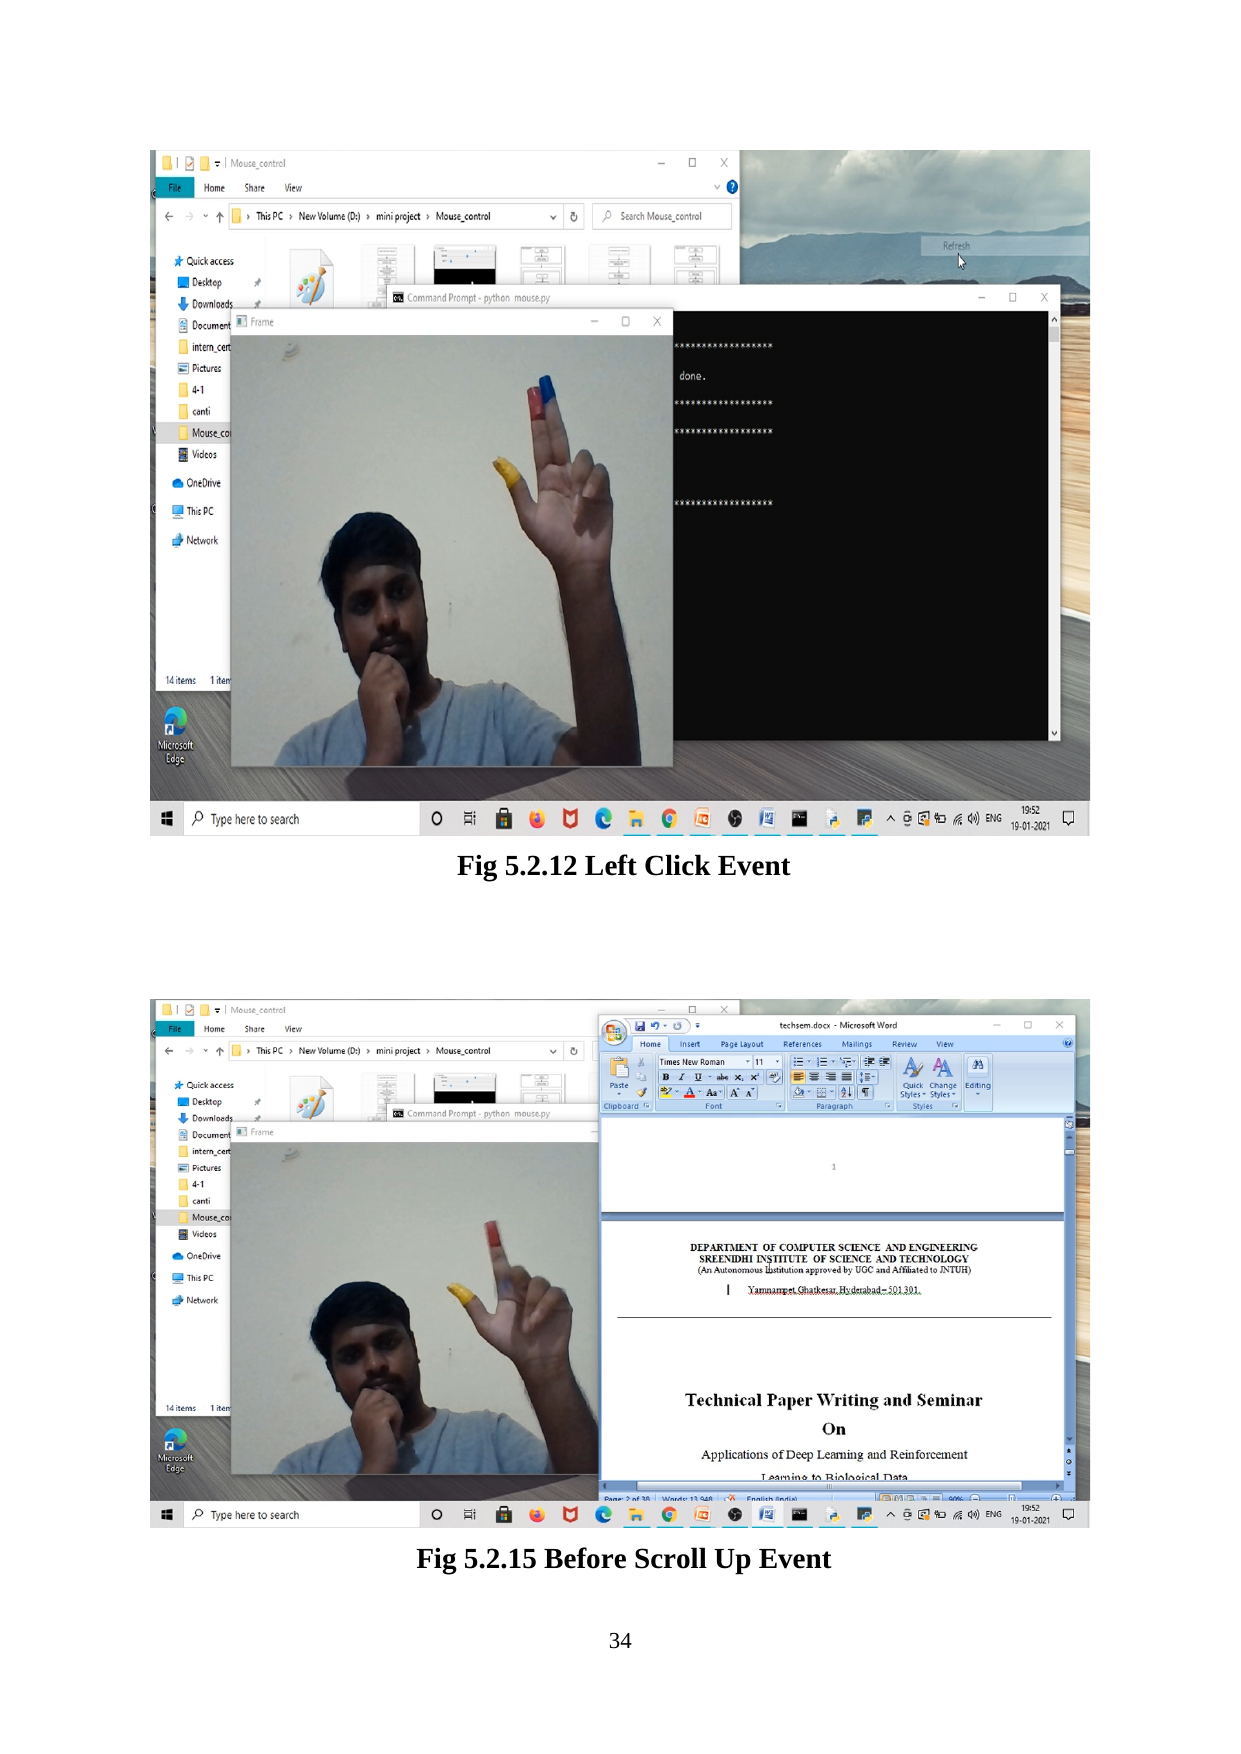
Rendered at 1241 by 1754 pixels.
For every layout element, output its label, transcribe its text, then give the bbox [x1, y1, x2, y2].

picture [150, 150, 1091, 836]
picture [150, 999, 1091, 1528]
text Fig 5.2.15 Before Scroll Up Event [150, 1541, 1090, 1574]
text Fig 5.2.12 Left Click Event [150, 848, 1090, 882]
